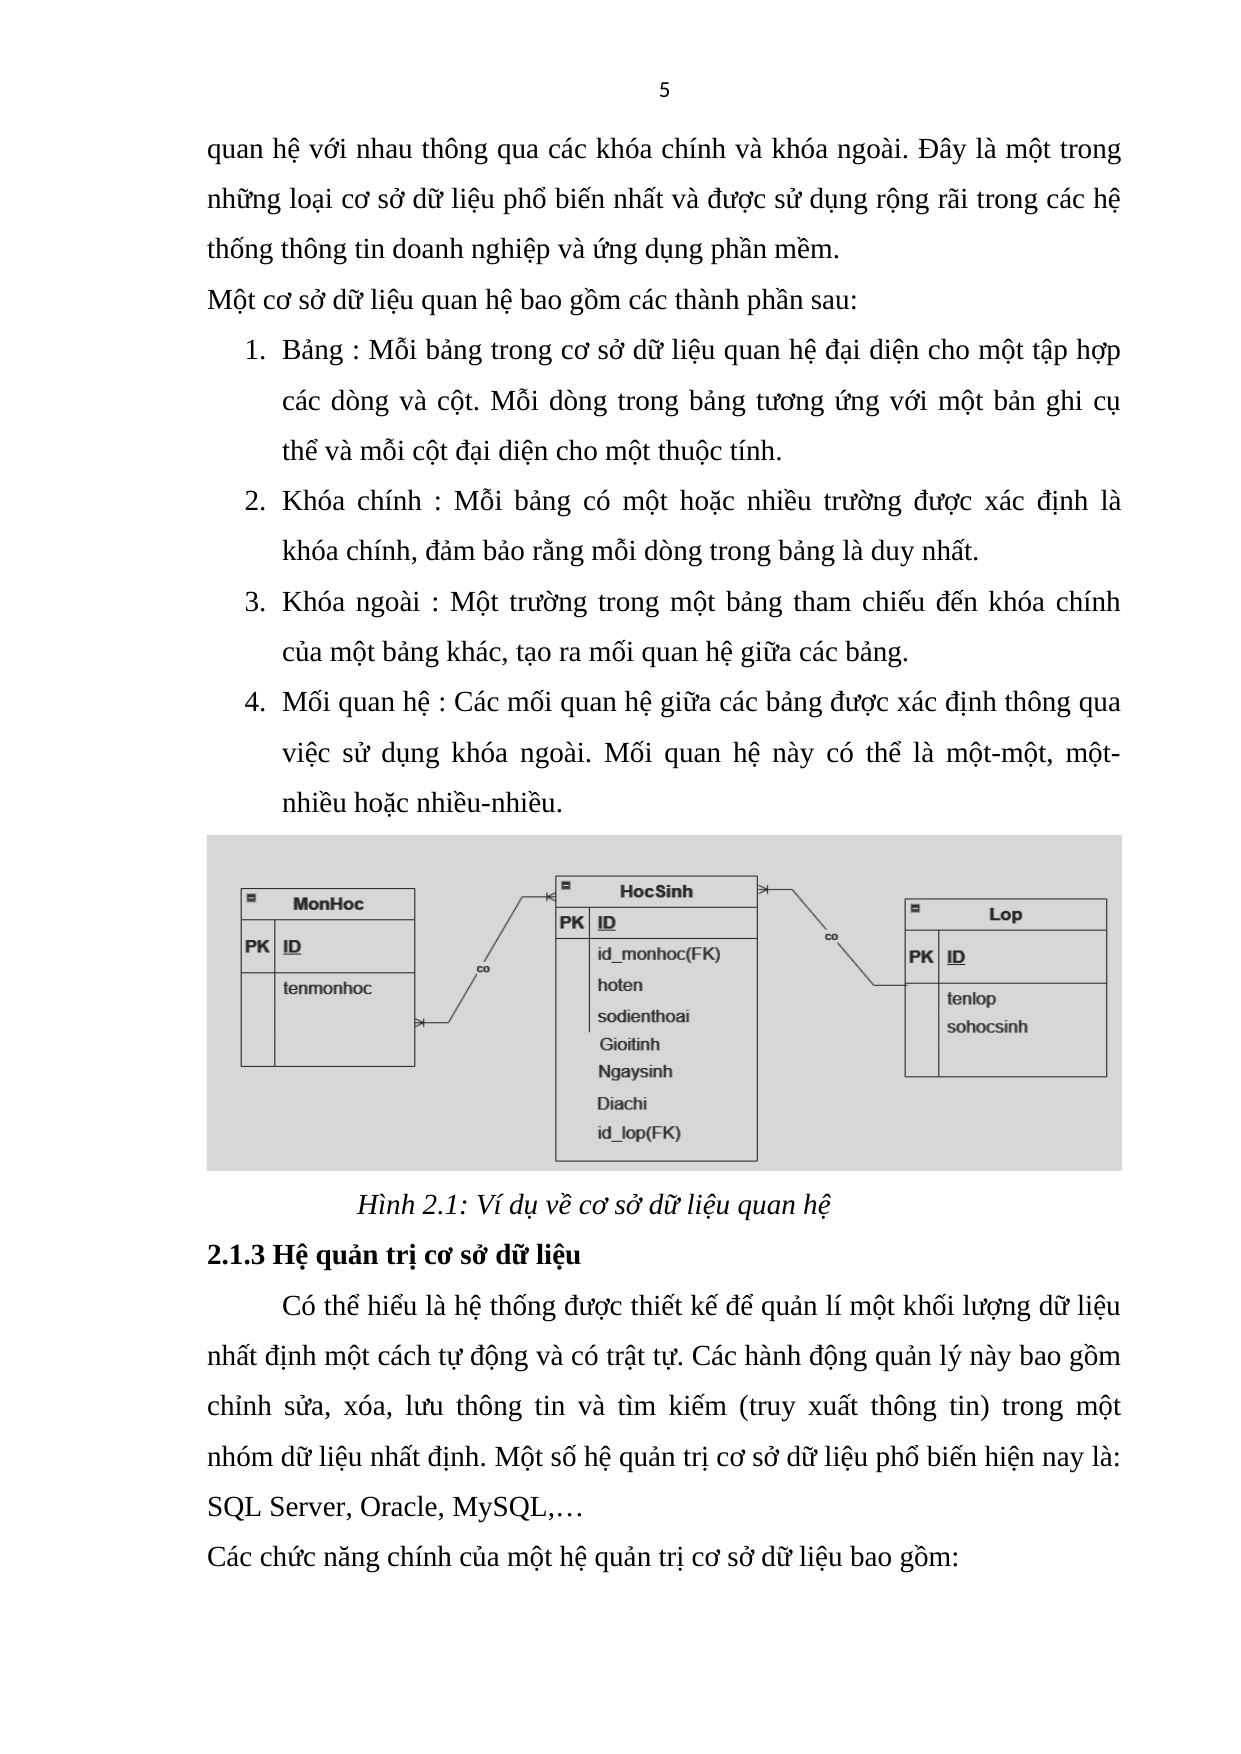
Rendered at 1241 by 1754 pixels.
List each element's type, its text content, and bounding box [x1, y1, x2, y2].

text Các chức năng chính của một hệ quản trị cơ sở dữ liệu bao gồm: [207, 1539, 1122, 1573]
list Khóa chính : Mỗi bảng có một hoặc nhiều trường được xác định là khóa chính, đảm bảo rằng mỗi dòng trong bảng là duy nhất. [244, 483, 1122, 567]
text Một cơ sở dữ liệu quan hệ bao gồm các thành phần sau: [207, 282, 1122, 316]
text 2.1.3 Hệ quản trị cơ sở dữ liệu [207, 1237, 1122, 1271]
text Có thể hiểu là hệ thống được thiết kế để quản lí một khối lượng dữ liệu nhất định một cách tự động và có trật tự. Các hành động quản lý này bao gồm chỉnh sửa, xóa, lưu thông tin và tìm kiếm (truy xuất thông tin) trong một nhóm dữ liệu nhất định. Một số hệ quản trị cơ sở dữ liệu phổ biến hiện nay là: SQL Server, Oracle, MySQL,… [207, 1288, 1122, 1523]
list Khóa ngoài : Một trường trong một bảng tham chiếu đến khóa chính của một bảng khác, tạo ra mối quan hệ giữa các bảng. [244, 584, 1122, 668]
picture [206, 835, 1123, 1171]
list Mối quan hệ : Các mối quan hệ giữa các bảng được xác định thông qua việc sử dụng khóa ngoài. Mối quan hệ này có thể là một-một, một-nhiều hoặc nhiều-nhiều. [244, 684, 1122, 819]
text Hình 2.1: Ví dụ về cơ sở dữ liệu quan hệ [207, 1171, 1122, 1221]
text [207, 131, 1122, 265]
list Bảng : Mỗi bảng trong cơ sở dữ liệu quan hệ đại diện cho một tập hợp các dòng và cột. Mỗi dòng trong bảng tương ứng với một bản ghi cụ thể và mỗi cột đại diện cho một thuộc tính. [244, 332, 1122, 466]
